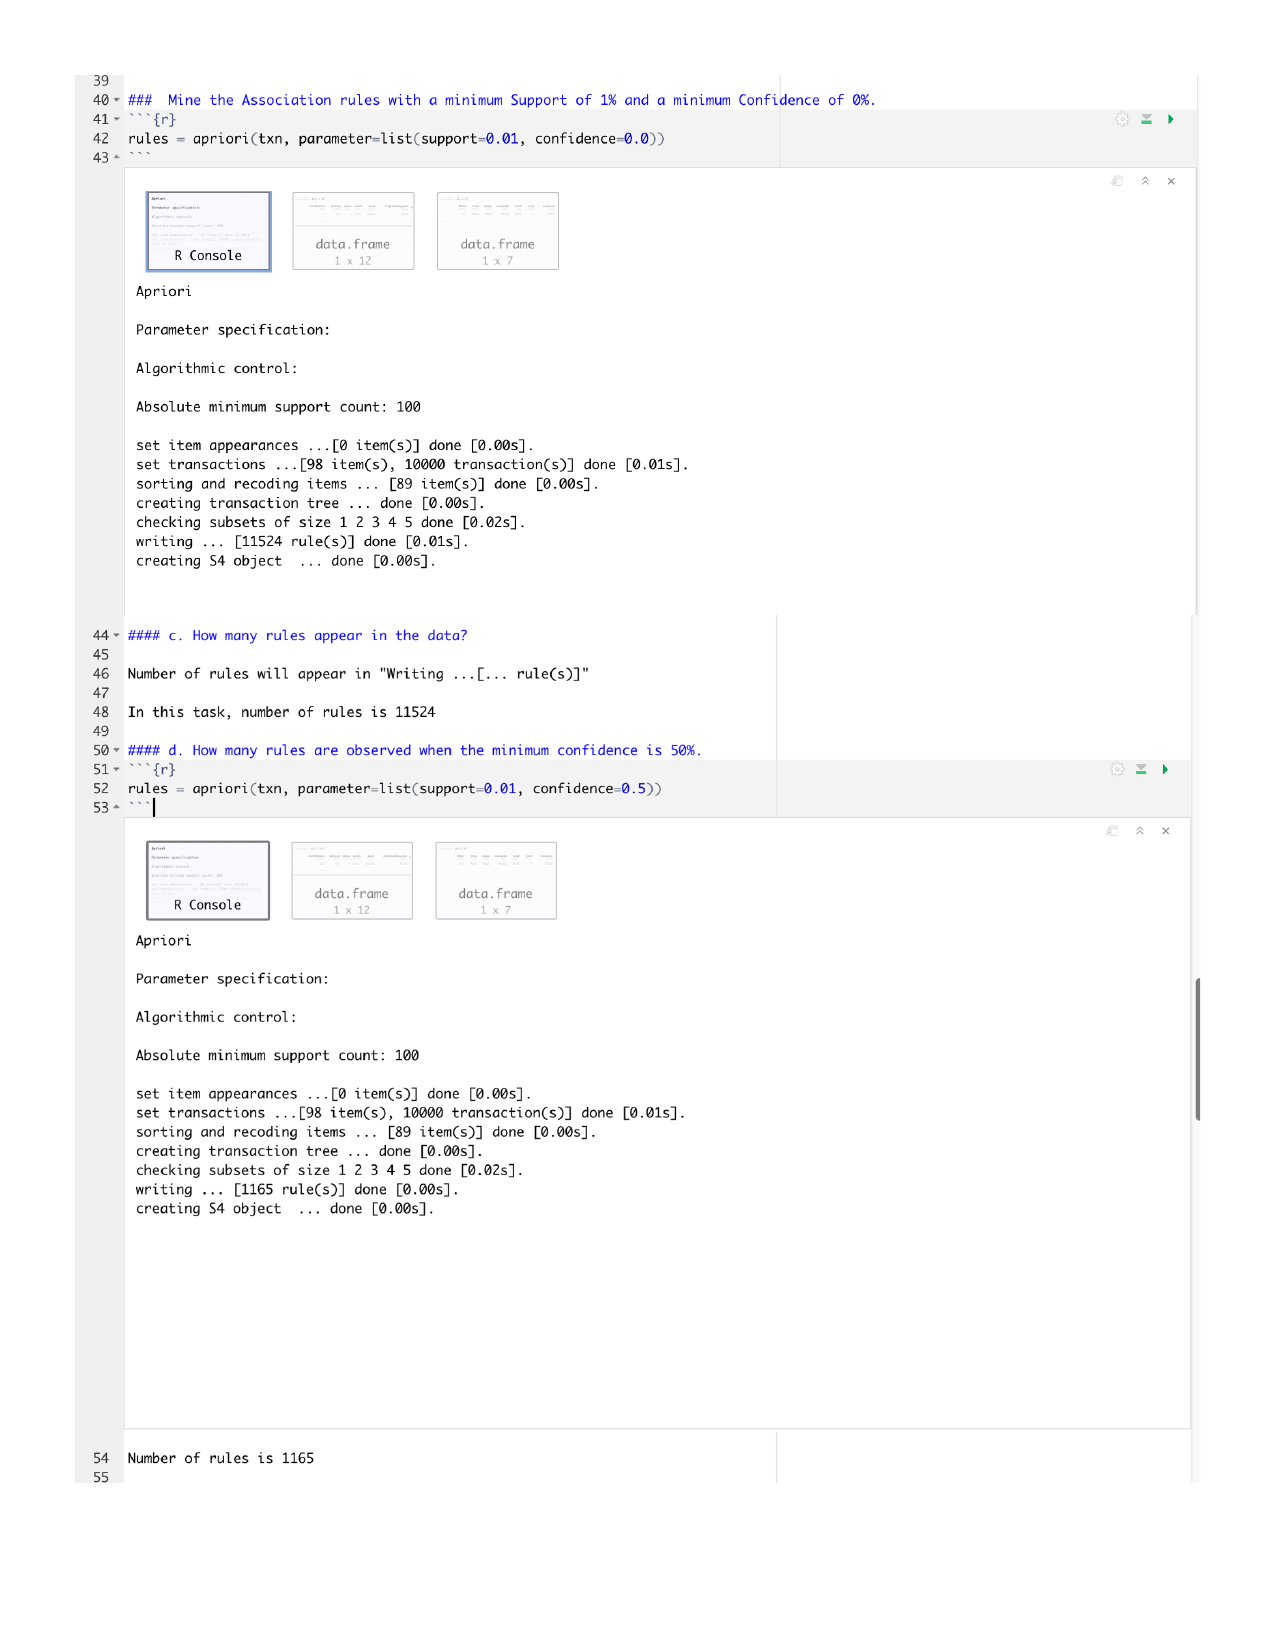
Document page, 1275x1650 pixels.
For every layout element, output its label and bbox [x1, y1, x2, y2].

picture [75, 75, 1200, 1483]
